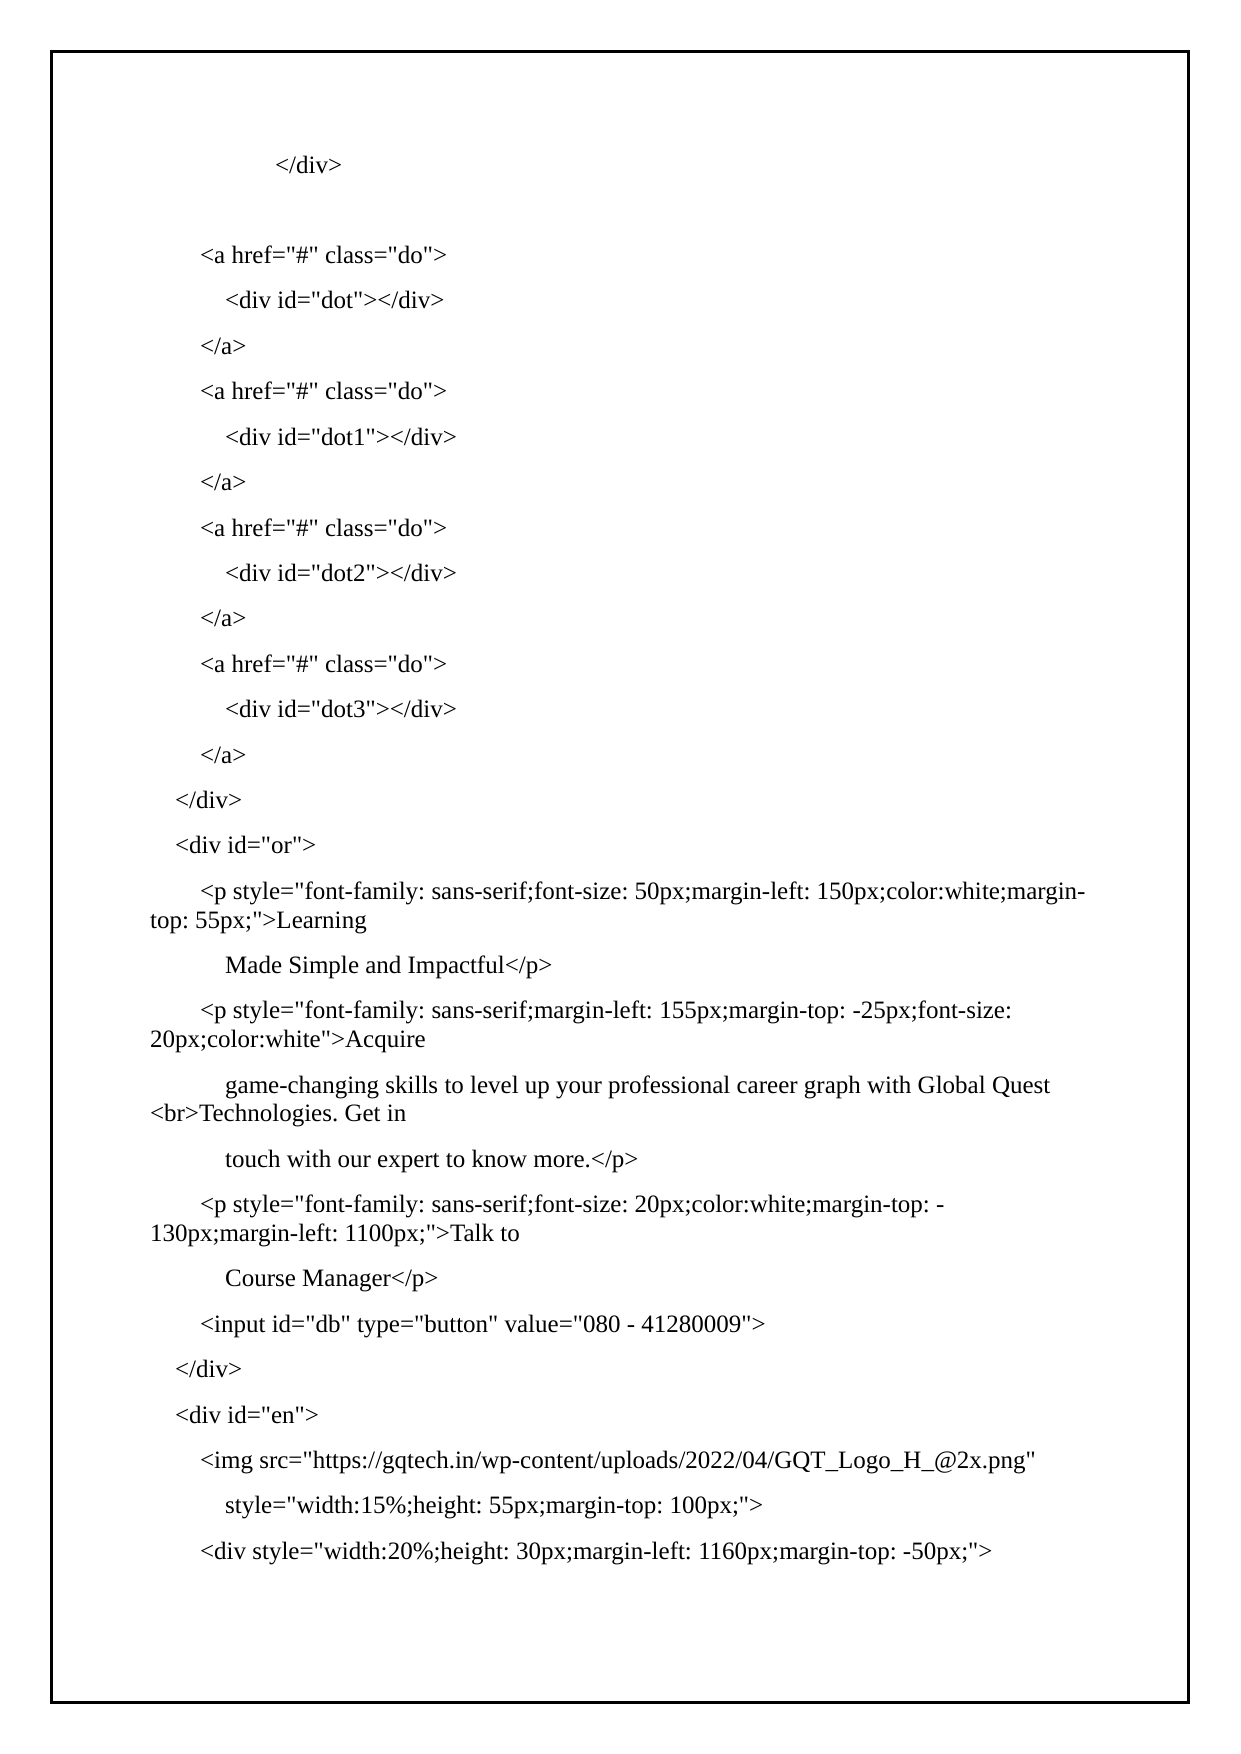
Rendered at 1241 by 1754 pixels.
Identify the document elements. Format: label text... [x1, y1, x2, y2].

text </a> [150, 331, 1090, 360]
text </div> [150, 785, 1090, 814]
text Made Simple and Impactful</p> [150, 950, 1090, 979]
text </div> [150, 1354, 1090, 1383]
text <div style="width:20%;height: 30px;margin-left: 1160px;margin-top: -50px;"> [150, 1536, 1090, 1565]
text <div id="en"> [150, 1400, 1090, 1428]
text <a href="#" class="do"> [150, 513, 1090, 541]
text <p style="font-family: sans-serif;font-size: 20px;color:white;margin-top: -130px;margin-left: 1100px;">Talk to [150, 1189, 1090, 1247]
text </a> [150, 603, 1090, 632]
text <input id="db" type="button" value="080 - 41280009"> [150, 1309, 1090, 1338]
text <div id="dot3"></div> [150, 694, 1090, 723]
text <a href="#" class="do"> [150, 240, 1090, 269]
text <p style="font-family: sans-serif;margin-left: 155px;margin-top: -25px;font-size: 20px;color:white">Acquire [150, 996, 1090, 1053]
text Course Manager</p> [150, 1263, 1090, 1292]
text <div id="dot1"></div> [150, 422, 1090, 451]
text </a> [150, 467, 1090, 496]
text <img src="https://gqtech.in/wp-content/uploads/2022/04/GQT_Logo_H_@2x.png" [150, 1445, 1090, 1474]
text game-changing skills to level up your professional career graph with Global Quest <br>Technologies. Get in [150, 1070, 1090, 1127]
text <a href="#" class="do"> [150, 376, 1090, 405]
text </div> [150, 150, 1090, 179]
text <div id="dot2"></div> [150, 558, 1090, 587]
text touch with our expert to know more.</p> [150, 1144, 1090, 1173]
text </a> [150, 740, 1090, 768]
text <a href="#" class="do"> [150, 649, 1090, 678]
text <div id="dot"></div> [150, 286, 1090, 314]
text <p style="font-family: sans-serif;font-size: 50px;margin-left: 150px;color:white;margin-top: 55px;">Learning [150, 876, 1090, 933]
text style="width:15%;height: 55px;margin-top: 100px;"> [150, 1491, 1090, 1519]
text <div id="or"> [150, 831, 1090, 859]
